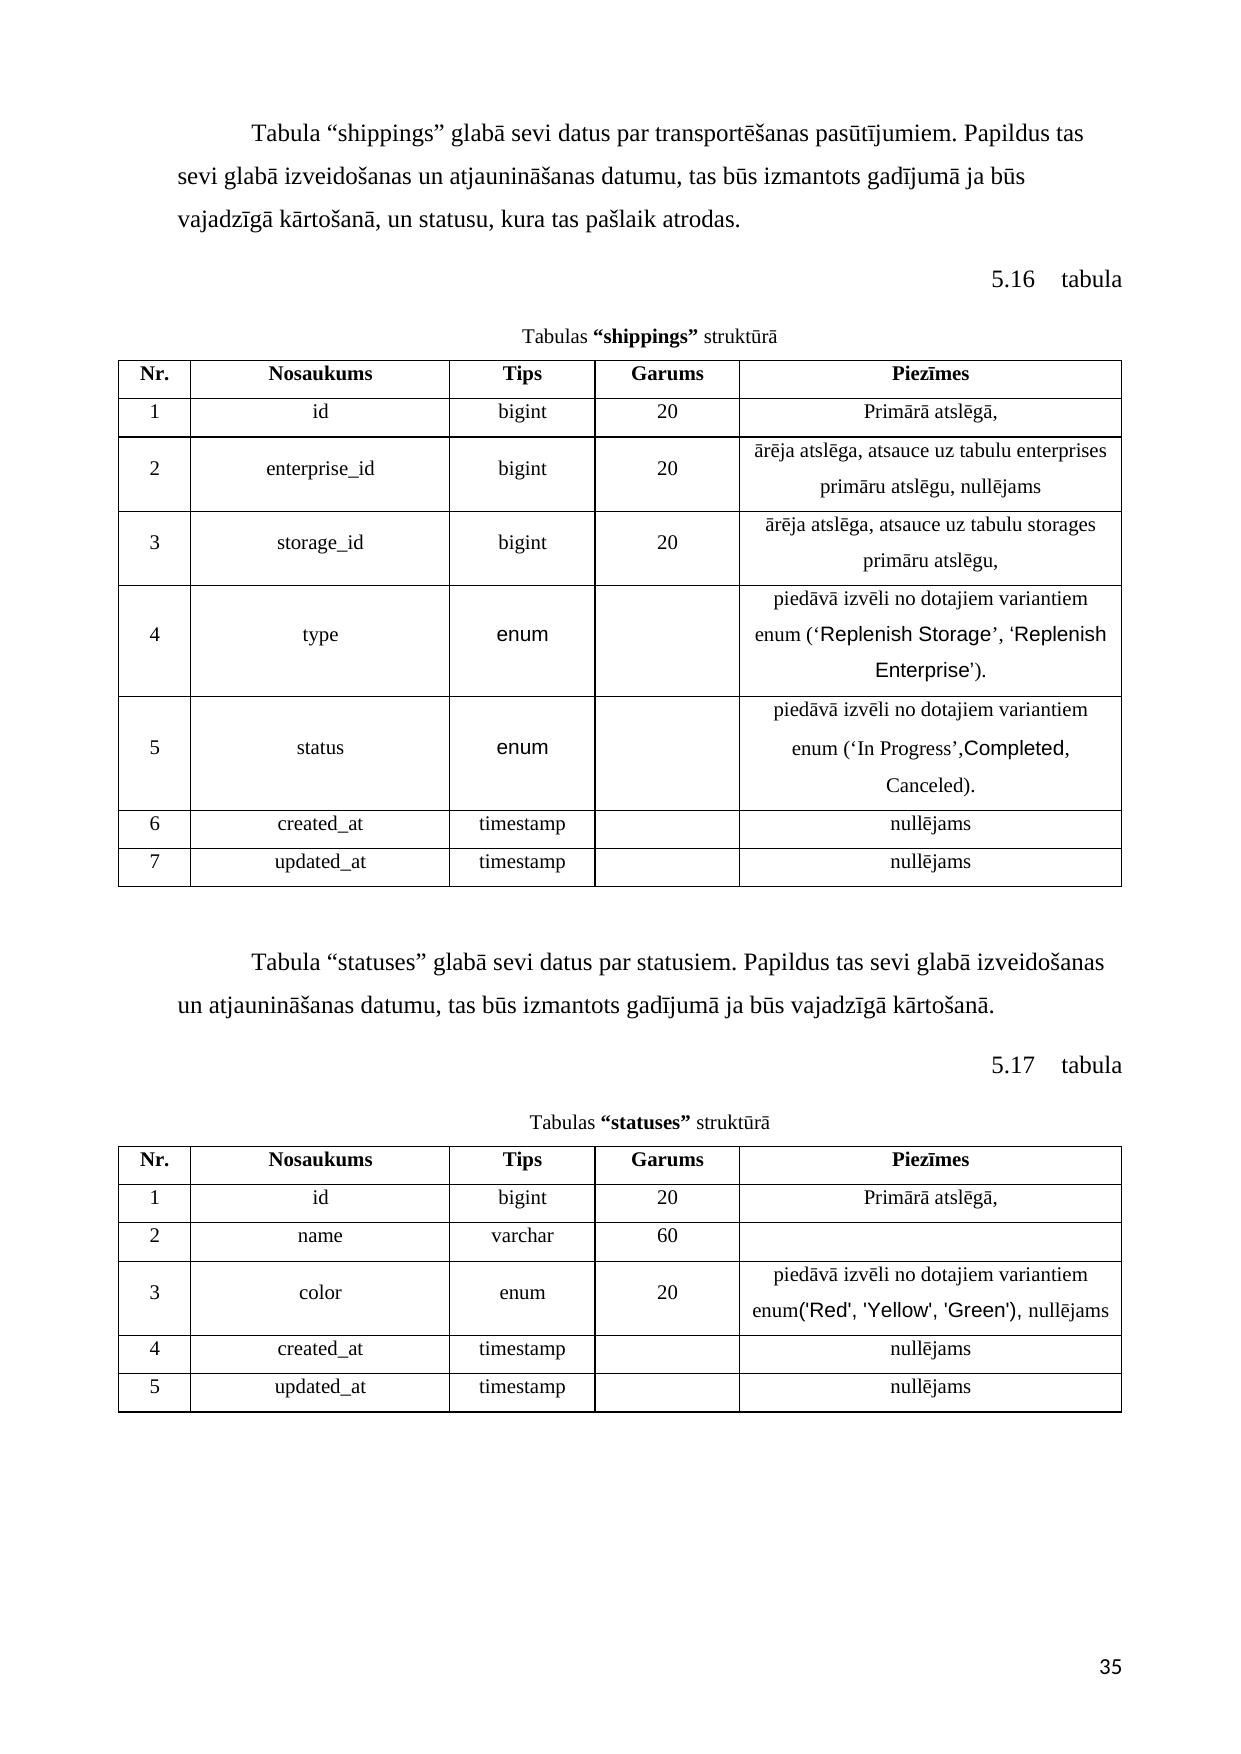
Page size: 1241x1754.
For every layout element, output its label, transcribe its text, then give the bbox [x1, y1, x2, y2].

table_cell bigint [450, 438, 594, 511]
table_header Piezīmes [740, 1147, 1121, 1184]
table_cell Primārā atslēgā, [740, 1185, 1121, 1222]
table_cell type [191, 586, 449, 696]
table_cell [740, 1223, 1121, 1261]
table_cell 1 [119, 399, 190, 436]
table_cell id [191, 399, 449, 436]
list tabula [402, 1050, 1122, 1079]
table_cell [596, 849, 739, 886]
table_cell timestamp [450, 849, 594, 886]
table_cell 60 [596, 1223, 739, 1261]
table_cell 4 [119, 586, 190, 696]
table_cell 1 [119, 1185, 190, 1222]
table_cell enum [450, 1262, 594, 1335]
table_cell [596, 811, 739, 848]
table_header Nosaukums [191, 361, 449, 398]
table_cell piedāvā izvēli no dotajiem variantiem enum (‘In Progress’,Completed, Canceled). [740, 697, 1121, 810]
table_cell 3 [119, 1262, 190, 1335]
table_cell 20 [596, 1262, 739, 1335]
table_cell timestamp [450, 1374, 594, 1411]
table_header Garums [596, 1147, 739, 1184]
list tabula [402, 264, 1122, 293]
table_cell varchar [450, 1223, 594, 1261]
table_cell enterprise_id [191, 438, 449, 511]
text Tabulas “shippings” struktūrā [177, 324, 1122, 348]
table_cell name [191, 1223, 449, 1261]
table_header Garums [596, 361, 739, 398]
table_cell 7 [119, 849, 190, 886]
table_cell Primārā atslēgā, [740, 399, 1121, 436]
table_cell 3 [119, 512, 190, 585]
table_header Nr. [119, 361, 190, 398]
table_cell 2 [119, 1223, 190, 1261]
table_cell updated_at [191, 1374, 449, 1411]
table_cell [596, 697, 739, 810]
table_cell nullējams [740, 1374, 1121, 1411]
table_cell bigint [450, 512, 594, 585]
table_cell 6 [119, 811, 190, 848]
table_cell color [191, 1262, 449, 1335]
table_cell nullējams [740, 811, 1121, 848]
table_cell status [191, 697, 449, 810]
table_cell [596, 1336, 739, 1373]
table_cell enum [450, 697, 594, 810]
table_cell updated_at [191, 849, 449, 886]
table_cell [596, 586, 739, 696]
table_cell 4 [119, 1336, 190, 1373]
table_cell piedāvā izvēli no dotajiem variantiem enum('Red', 'Yellow', 'Green'), nullējams [740, 1262, 1121, 1335]
table_cell ārēja atslēga, atsauce uz tabulu enterprises primāru atslēgu, nullējams [740, 438, 1121, 511]
table_header Tips [450, 361, 594, 398]
table_cell 5 [119, 1374, 190, 1411]
table_cell created_at [191, 811, 449, 848]
table_cell 20 [596, 438, 739, 511]
table_cell 2 [119, 438, 190, 511]
text Tabula “statuses” glabā sevi datus par statusiem. Papildus tas sevi glabā izveidošanas un atjaunināšanas datumu, tas būs izmantots gadījumā ja būs vajadzīgā kārtošanā. [177, 947, 1122, 1019]
table_cell storage_id [191, 512, 449, 585]
table_cell bigint [450, 1185, 594, 1222]
table_cell nullējams [740, 849, 1121, 886]
table_cell bigint [450, 399, 594, 436]
table_cell 20 [596, 512, 739, 585]
table_header Nosaukums [191, 1147, 449, 1184]
table_cell 20 [596, 399, 739, 436]
table_cell 5 [119, 697, 190, 810]
text Tabula “shippings” glabā sevi datus par transportēšanas pasūtījumiem. Papildus tas sevi glabā izveidošanas un atjaunināšanas datumu, tas būs izmantots gadījumā ja būs vajadzīgā kārtošanā, un statusu, kura tas pašlaik atrodas. [177, 118, 1122, 233]
table_cell 20 [596, 1185, 739, 1222]
table_cell enum [450, 586, 594, 696]
table_header Nr. [119, 1147, 190, 1184]
table_cell ārēja atslēga, atsauce uz tabulu storages primāru atslēgu, [740, 512, 1121, 585]
table_header Tips [450, 1147, 594, 1184]
table_cell timestamp [450, 811, 594, 848]
table_cell nullējams [740, 1336, 1121, 1373]
table_cell piedāvā izvēli no dotajiem variantiem enum (‘Replenish Storage’, ‘Replenish Enterprise’). [740, 586, 1121, 696]
text Tabulas “statuses” struktūrā [177, 1110, 1122, 1134]
table_cell timestamp [450, 1336, 594, 1373]
table_cell created_at [191, 1336, 449, 1373]
table_cell [596, 1374, 739, 1411]
table_cell id [191, 1185, 449, 1222]
table_header Piezīmes [740, 361, 1121, 398]
